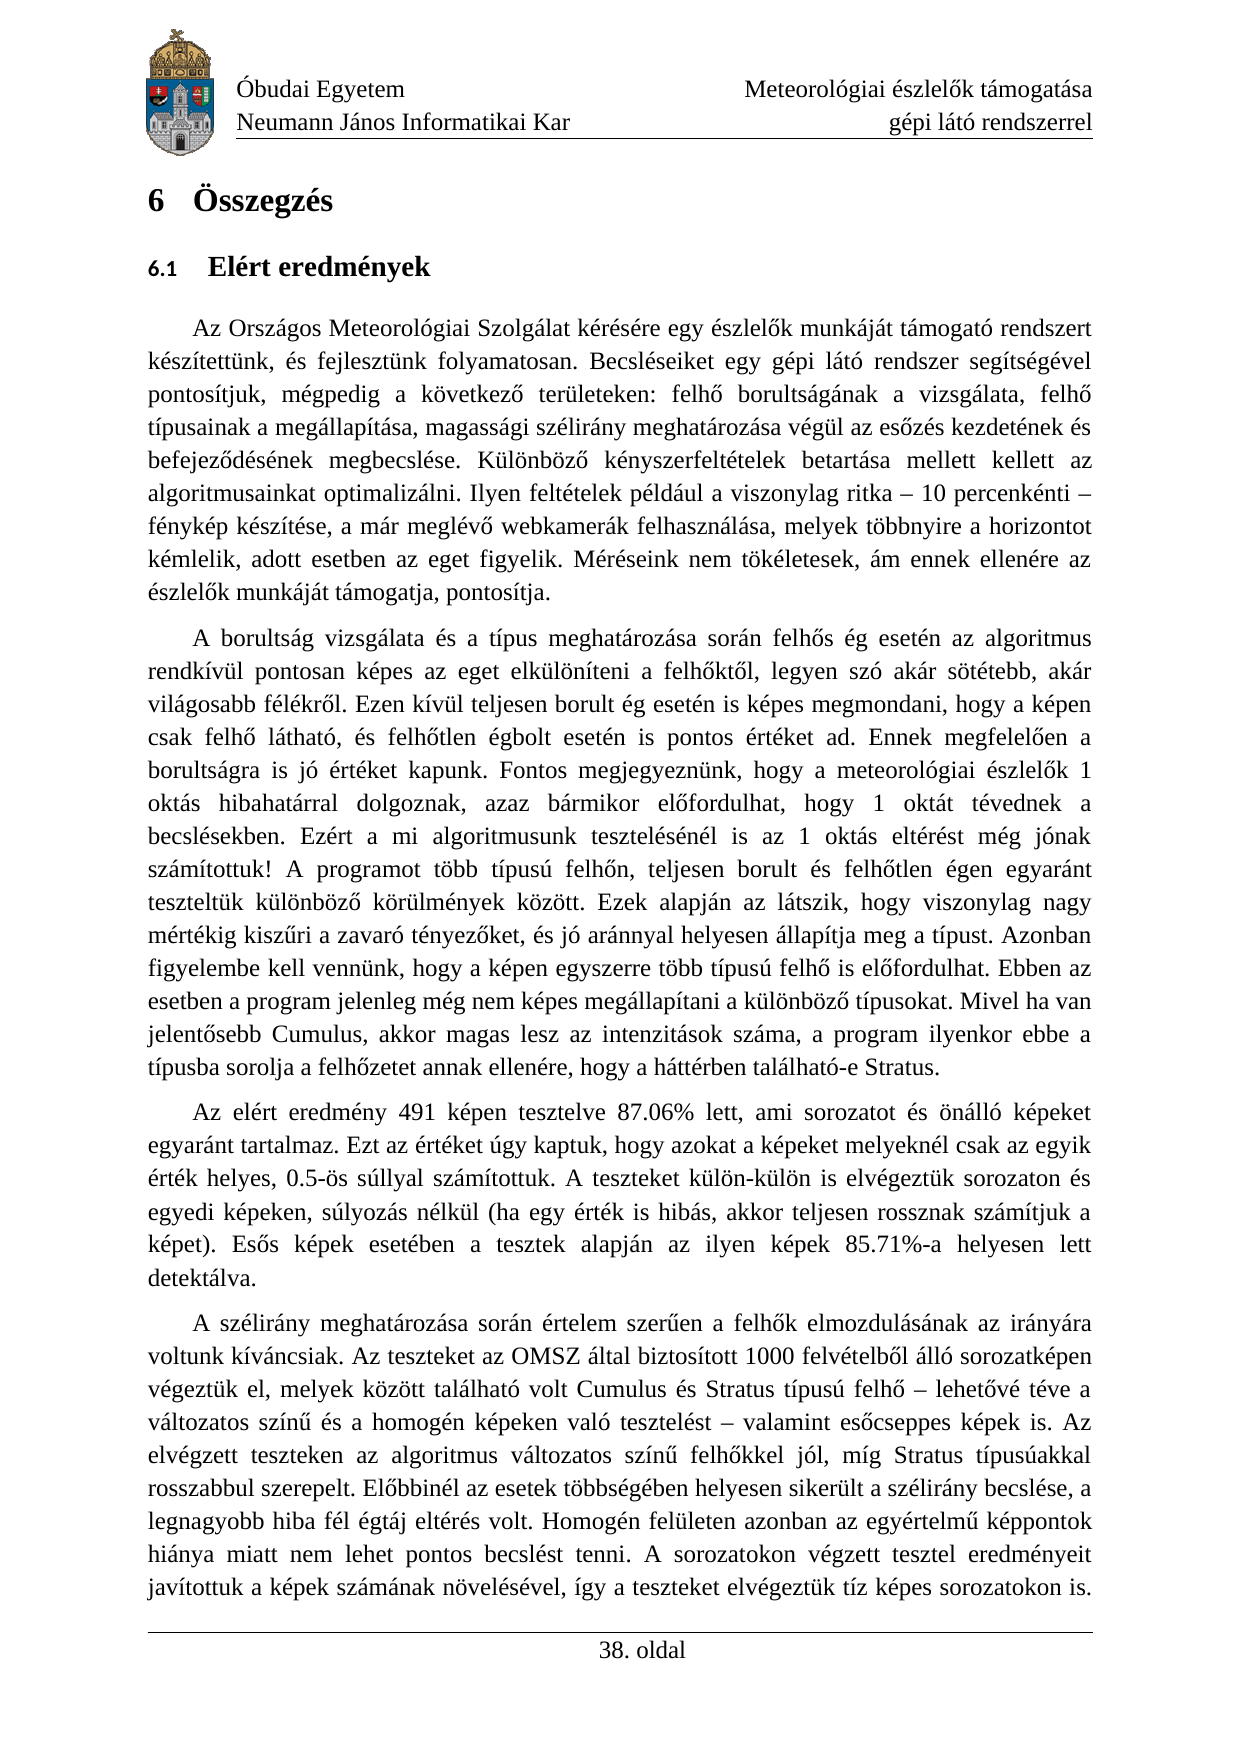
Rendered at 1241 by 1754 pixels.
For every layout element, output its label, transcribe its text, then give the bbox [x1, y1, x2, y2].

subtitle Összegzés [148, 180, 1093, 219]
picture [146, 28, 215, 157]
text Az elért eredmény 491 képen tesztelve 87.06% lett, ami sorozatot és önálló képeket egyaránt tartalmaz. Ezt az értéket úgy kaptuk, hogy azokat a képeket melyeknél csak az egyik érték helyes, 0.5-ös súllyal számítottuk. A teszteket külön-külön is elvégeztük sorozaton és egyedi képeken, súlyozás nélkül (ha egy érték is hibás, akkor teljesen rossznak számítjuk a képet). Esős képek esetében a tesztek alapján az ilyen képek 85.71%-a helyesen lett detektálva. [148, 1097, 1093, 1291]
text Az Országos Meteorológiai Szolgálat kérésére egy észlelők munkáját támogató rendszert készítettünk, és fejlesztünk folyamatosan. Becsléseiket egy gépi látó rendszer segítségével pontosítjuk, mégpedig a következő területeken: felhő borultságának a vizsgálata, felhő típusainak a megállapítása, magassági szélirány meghatározása végül az esőzés kezdetének és befejeződésének megbecslése. Különböző kényszerfeltételek betartása mellett kellett az algoritmusainkat optimalizálni. Ilyen feltételek például a viszonylag ritka – 10 percenkénti – fénykép készítése, a már meglévő webkamerák felhasználása, melyek többnyire a horizontot kémlelik, adott esetben az eget figyelik. Méréseink nem tökéletesek, ám ennek ellenére az észlelők munkáját támogatja, pontosítja. [148, 313, 1093, 606]
subtitle Elért eredmények [148, 249, 1093, 283]
text A borultság vizsgálata és a típus meghatározása során felhős ég esetén az algoritmus rendkívül pontosan képes az eget elkülöníteni a felhőktől, legyen szó akár sötétebb, akár világosabb félékről. Ezen kívül teljesen borult ég esetén is képes megmondani, hogy a képen csak felhő látható, és felhőtlen égbolt esetén is pontos értéket ad. Ennek megfelelően a borultságra is jó értéket kapunk. Fontos megjegyeznünk, hogy a meteorológiai észlelők 1 oktás hibahatárral dolgoznak, azaz bármikor előfordulhat, hogy 1 oktát tévednek a becslésekben. Ezért a mi algoritmusunk tesztelésénél is az 1 oktás eltérést még jónak számítottuk! A programot több típusú felhőn, teljesen borult és felhőtlen égen egyaránt teszteltük különböző körülmények között. Ezek alapján az látszik, hogy viszonylag nagy mértékig kiszűri a zavaró tényezőket, és jó aránnyal helyesen állapítja meg a típust. Azonban figyelembe kell vennünk, hogy a képen egyszerre több típusú felhő is előfordulhat. Ebben az esetben a program jelenleg még nem képes megállapítani a különböző típusokat. Mivel ha van jelentősebb Cumulus, akkor magas lesz az intenzitások száma, a program ilyenkor ebbe a típusba sorolja a felhőzetet annak ellenére, hogy a háttérben található-e Stratus. [148, 623, 1093, 1081]
